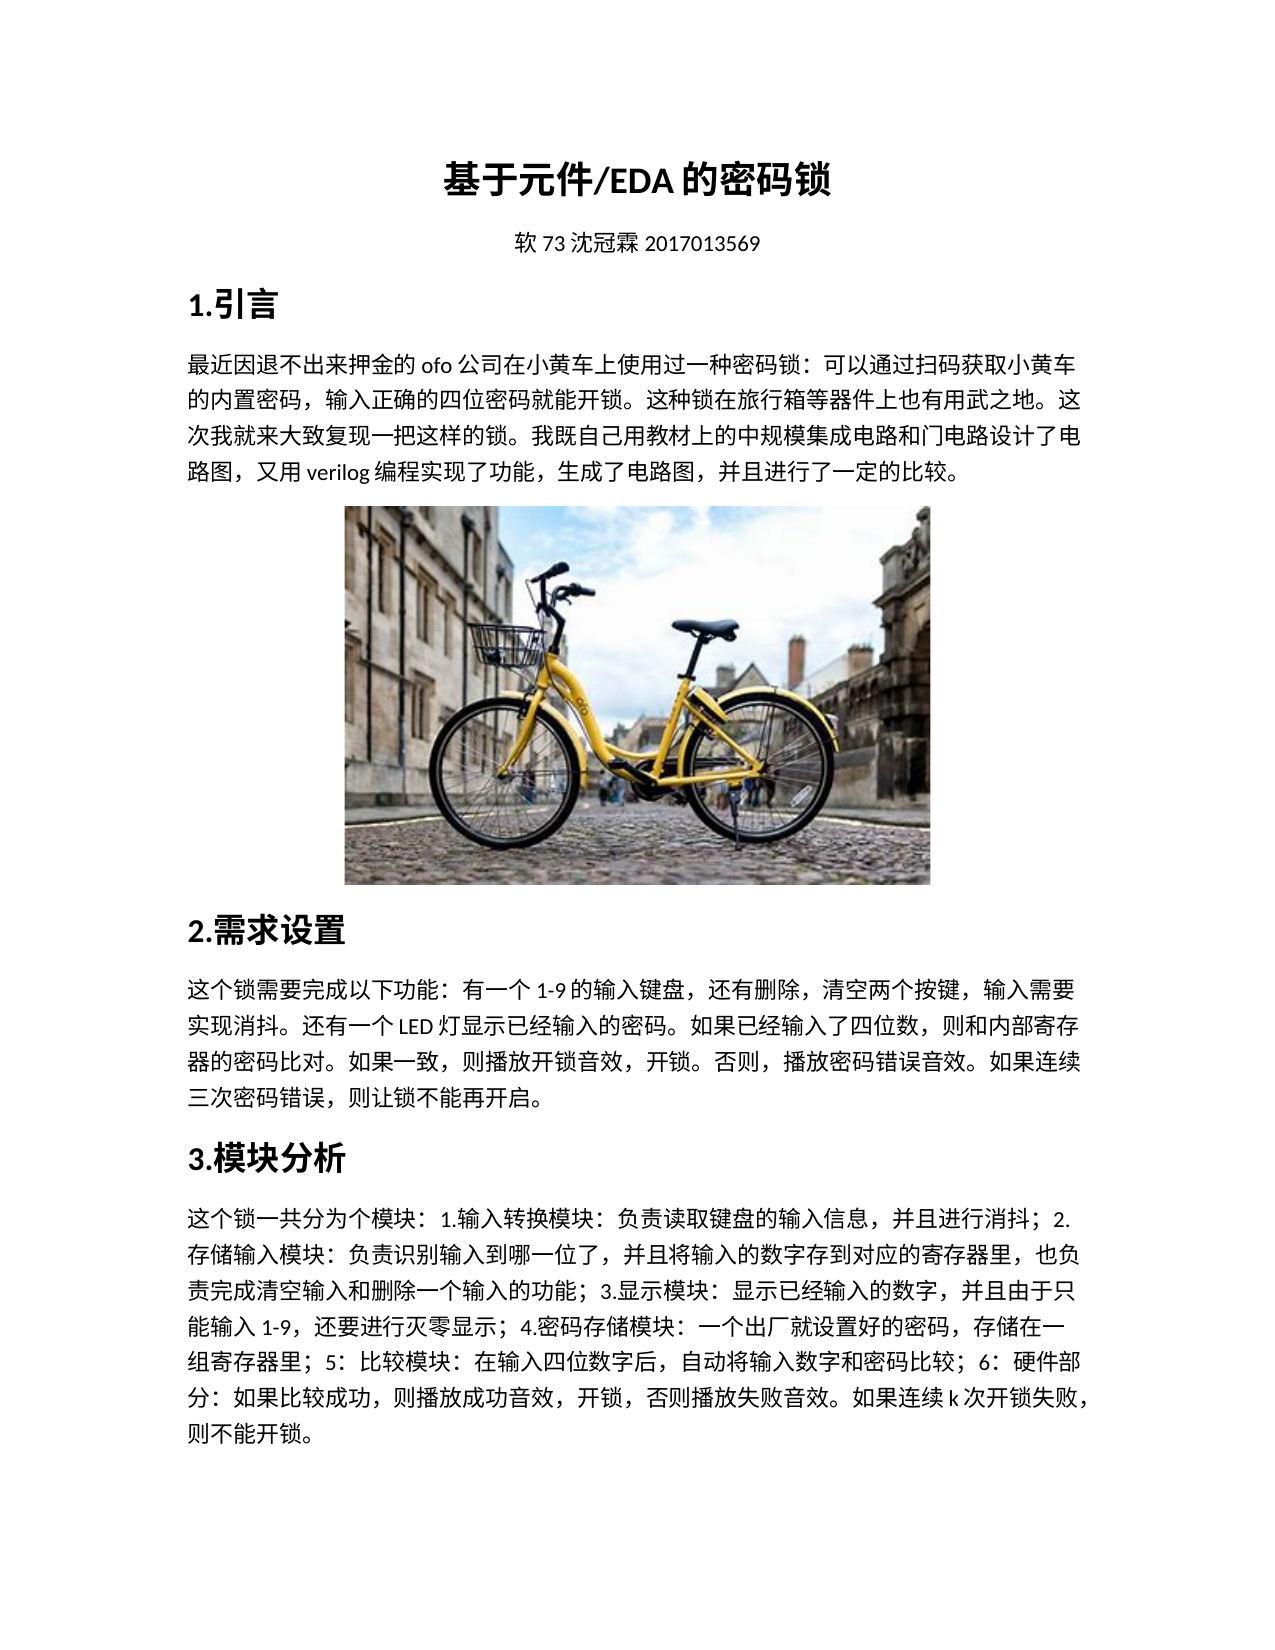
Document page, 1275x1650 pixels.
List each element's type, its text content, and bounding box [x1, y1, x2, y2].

text 1.引言 [187, 278, 1087, 326]
text 基于元件/EDA的密码锁 [187, 150, 1087, 204]
text 最近因退不出来押金的ofo公司在小黄车上使用过一种密码锁：可以通过扫码获取小黄车的内置密码，输入正确的四位密码就能开锁。这种锁在旅行箱等器件上也有用武之地。这次我就来大致复现一把这样的锁。我既自己用教材上的中规模集成电路和门电路设计了电路图，又用verilog编程实现了功能，生成了电路图，并且进行了一定的比较。 [187, 346, 1087, 487]
text 软73 沈冠霖 2017013569 [187, 225, 1087, 258]
text 3.模块分析 [187, 1132, 1087, 1180]
text 这个锁需要完成以下功能：有一个1-9的输入键盘，还有删除，清空两个按键，输入需要实现消抖。还有一个LED灯显示已经输入的密码。如果已经输入了四位数，则和内部寄存器的密码比对。如果一致，则播放开锁音效，开锁。否则，播放密码错误音效。如果连续三次密码错误，则让锁不能再开启。 [187, 972, 1087, 1113]
picture [344, 506, 931, 885]
text 2.需求设置 [187, 903, 1087, 952]
text 这个锁一共分为个模块：1.输入转换模块：负责读取键盘的输入信息，并且进行消抖；2.存储输入模块：负责识别输入到哪一位了，并且将输入的数字存到对应的寄存器里，也负责完成清空输入和删除一个输入的功能；3.显示模块：显示已经输入的数字，并且由于只能输入1-9，还要进行灭零显示；4.密码存储模块：一个出厂就设置好的密码，存储在一组寄存器里；5：比较模块：在输入四位数字后，自动将输入数字和密码比较；6：硬件部分：如果比较成功，则播放成功音效，开锁，否则播放失败音效。如果连续k次开锁失败，则不能开锁。 [187, 1201, 1087, 1449]
